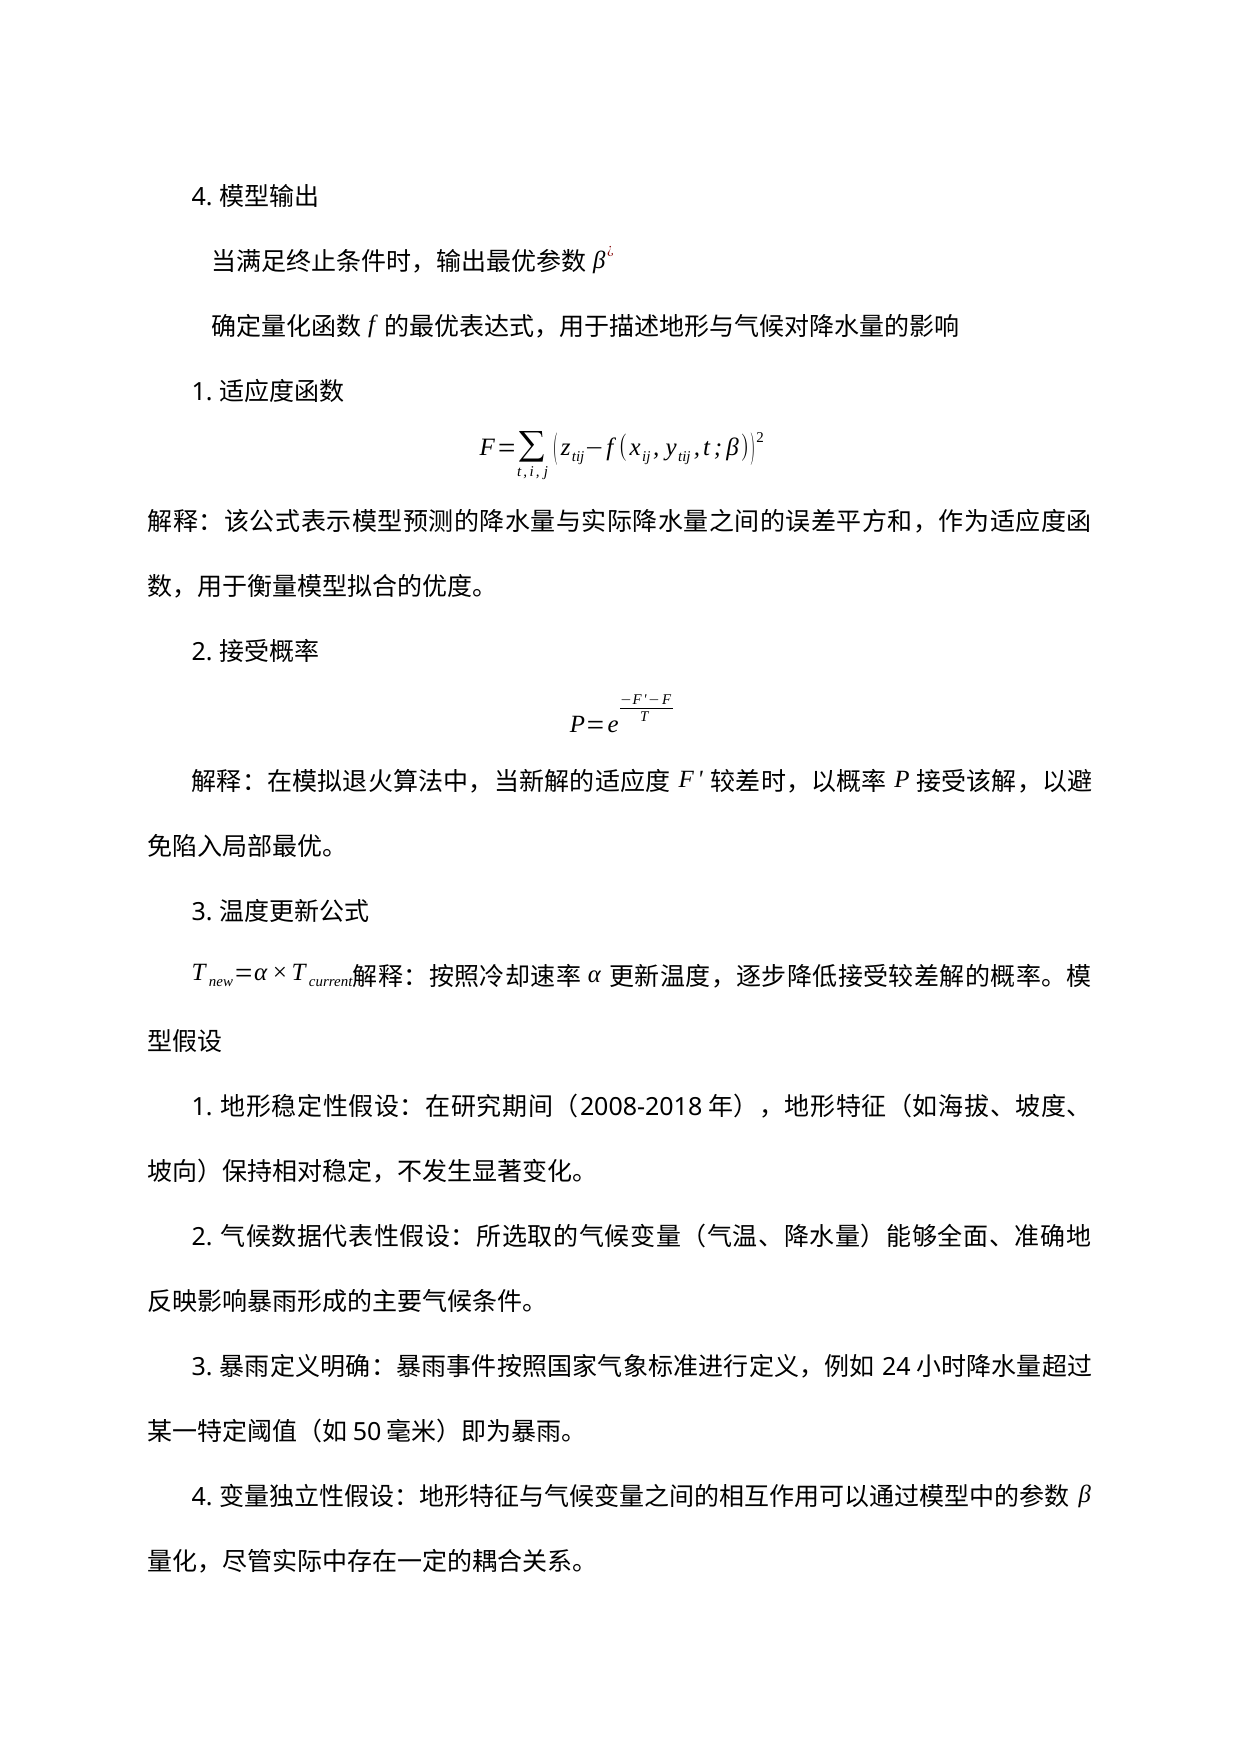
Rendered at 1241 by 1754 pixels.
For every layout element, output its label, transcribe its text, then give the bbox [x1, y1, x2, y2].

text 解释：该公式表示模型预测的降水量与实际降水量之间的误差平方和，作为适应度函数，用于衡量模型拟合的优度。 [148, 487, 1092, 617]
text 4. 模型输出 [148, 162, 1092, 227]
text 2. 接受概率 [148, 617, 1092, 682]
text 解释：按照冷却速率 更新温度，逐步降低接受较差解的概率。模型假设 [148, 942, 1092, 1072]
text 1. 地形稳定性假设：在研究期间（2008-2018年），地形特征（如海拔、坡度、坡向）保持相对稳定，不发生显著变化。 [148, 1072, 1092, 1202]
text 1. 适应度函数 [148, 357, 1092, 422]
text 确定量化函数 的最优表达式，用于描述地形与气候对降水量的影响 [148, 292, 1092, 357]
text 当满足终止条件时，输出最优参数 [148, 227, 1092, 292]
text 2. 气候数据代表性假设：所选取的气候变量（气温、降水量）能够全面、准确地反映影响暴雨形成的主要气候条件。 [148, 1202, 1092, 1332]
text 3. 暴雨定义明确：暴雨事件按照国家气象标准进行定义，例如24小时降水量超过某一特定阈值（如50毫米）即为暴雨。 [148, 1332, 1092, 1462]
text 解释：在模拟退火算法中，当新解的适应度 较差时，以概率 接受该解，以避免陷入局部最优。 [148, 747, 1092, 877]
text 4. 变量独立性假设：地形特征与气候变量之间的相互作用可以通过模型中的参数 量化，尽管实际中存在一定的耦合关系。 [148, 1462, 1092, 1592]
text 3. 温度更新公式 [148, 877, 1092, 942]
